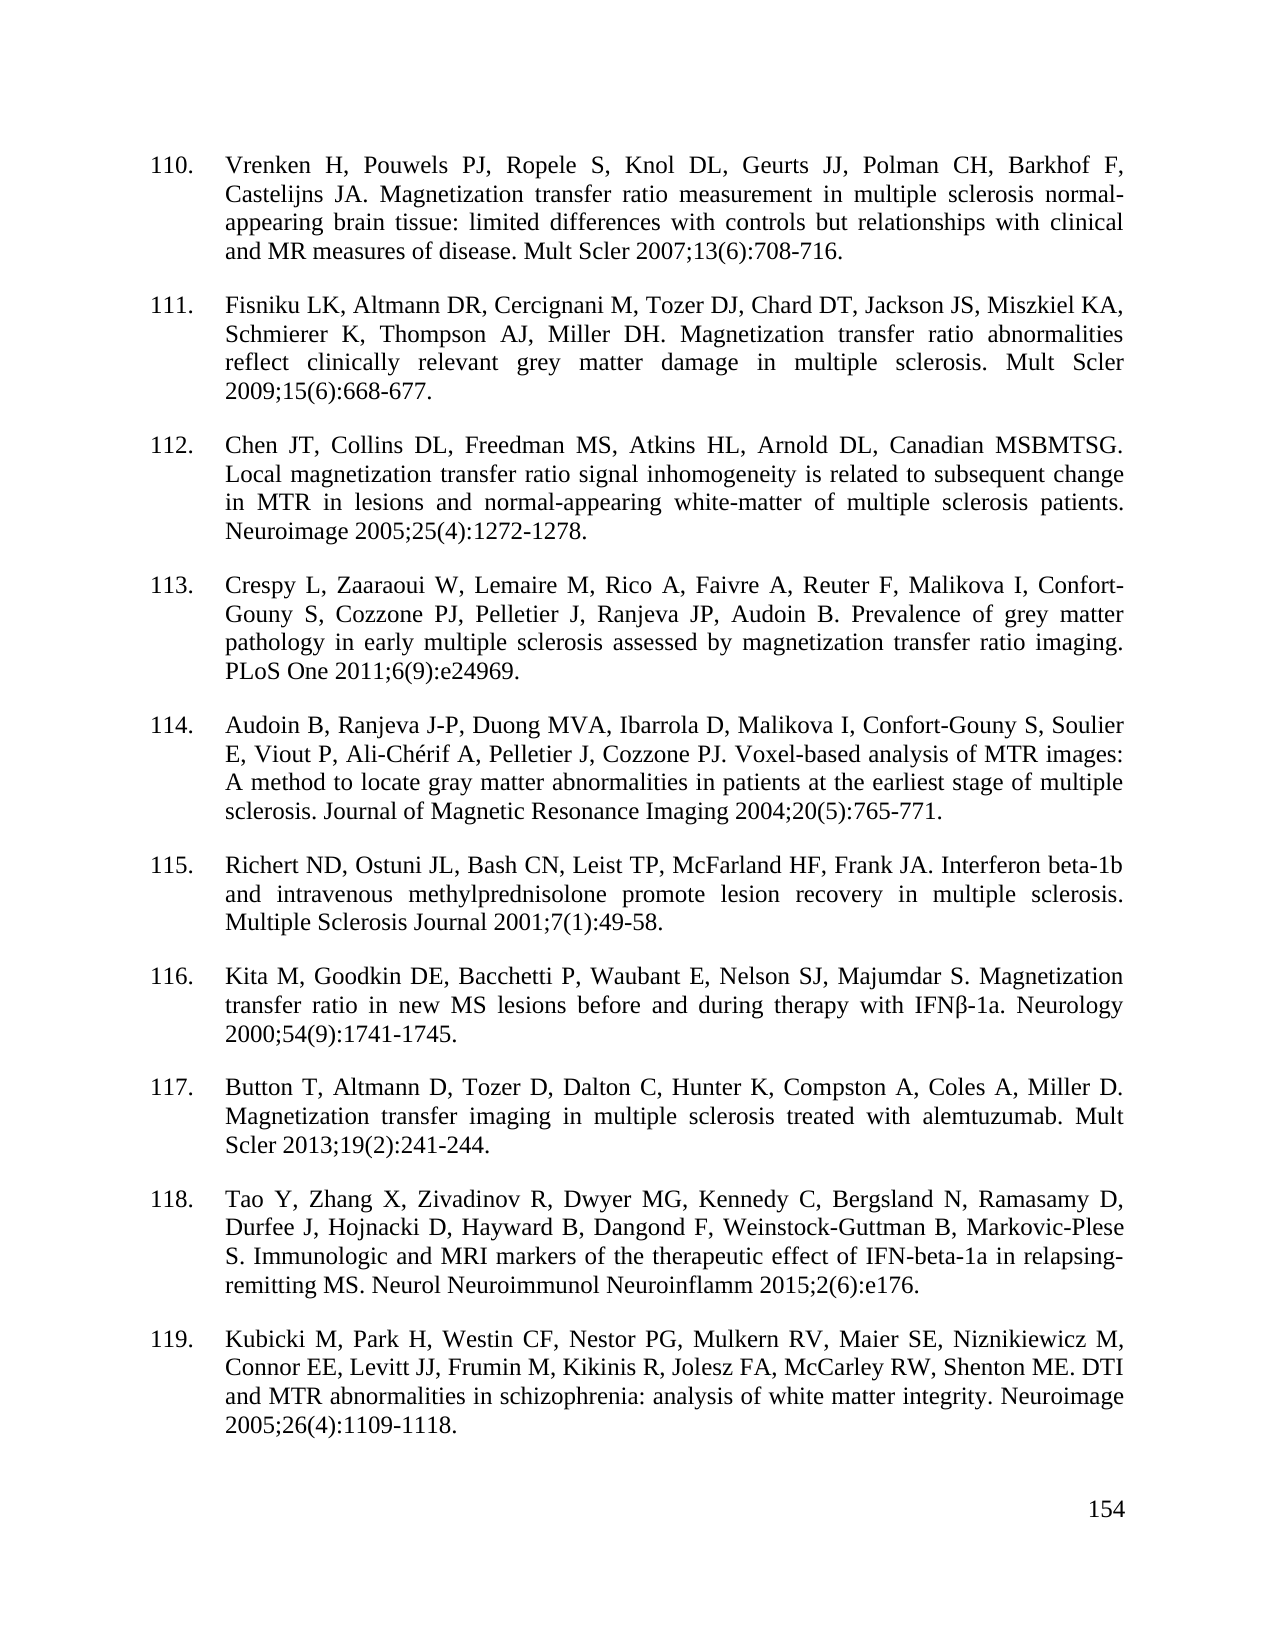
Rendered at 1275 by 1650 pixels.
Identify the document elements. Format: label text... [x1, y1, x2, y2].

text 114. Audoin B, Ranjeva J-P, Duong MVA, Ibarrola D, Malikova I, Confort-Gouny S, Soulier E, Viout P, Ali-Chérif A, Pelletier J, Cozzone PJ. Voxel-based analysis of MTR images: A method to locate gray matter abnormalities in patients at the earliest stage of multiple sclerosis. Journal of Magnetic Resonance Imaging 2004;20(5):765-771. [150, 710, 1125, 825]
text 111. Fisniku LK, Altmann DR, Cercignani M, Tozer DJ, Chard DT, Jackson JS, Miszkiel KA, Schmierer K, Thompson AJ, Miller DH. Magnetization transfer ratio abnormalities reflect clinically relevant grey matter damage in multiple sclerosis. Mult Scler 2009;15(6):668-677. [150, 290, 1125, 405]
text 115. Richert ND, Ostuni JL, Bash CN, Leist TP, McFarland HF, Frank JA. Interferon beta-1b and intravenous methylprednisolone promote lesion recovery in multiple sclerosis. Multiple Sclerosis Journal 2001;7(1):49-58. [150, 850, 1125, 936]
text 119. Kubicki M, Park H, Westin CF, Nestor PG, Mulkern RV, Maier SE, Niznikiewicz M, Connor EE, Levitt JJ, Frumin M, Kikinis R, Jolesz FA, McCarley RW, Shenton ME. DTI and MTR abnormalities in schizophrenia: analysis of white matter integrity. Neuroimage 2005;26(4):1109-1118. [150, 1324, 1125, 1439]
text 117. Button T, Altmann D, Tozer D, Dalton C, Hunter K, Compston A, Coles A, Miller D. Magnetization transfer imaging in multiple sclerosis treated with alemtuzumab. Mult Scler 2013;19(2):241-244. [150, 1072, 1125, 1159]
text 110. Vrenken H, Pouwels PJ, Ropele S, Knol DL, Geurts JJ, Polman CH, Barkhof F, Castelijns JA. Magnetization transfer ratio measurement in multiple sclerosis normal-appearing brain tissue: limited differences with controls but relationships with clinical and MR measures of disease. Mult Scler 2007;13(6):708-716. [150, 150, 1125, 265]
text 113. Crespy L, Zaaraoui W, Lemaire M, Rico A, Faivre A, Reuter F, Malikova I, Confort-Gouny S, Cozzone PJ, Pelletier J, Ranjeva JP, Audoin B. Prevalence of grey matter pathology in early multiple sclerosis assessed by magnetization transfer ratio imaging. PLoS One 2011;6(9):e24969. [150, 570, 1125, 685]
text 118. Tao Y, Zhang X, Zivadinov R, Dwyer MG, Kennedy C, Bergsland N, Ramasamy D, Durfee J, Hojnacki D, Hayward B, Dangond F, Weinstock-Guttman B, Markovic-Plese S. Immunologic and MRI markers of the therapeutic effect of IFN-beta-1a in relapsing-remitting MS. Neurol Neuroimmunol Neuroinflamm 2015;2(6):e176. [150, 1184, 1125, 1299]
text 116. Kita M, Goodkin DE, Bacchetti P, Waubant E, Nelson SJ, Majumdar S. Magnetization transfer ratio in new MS lesions before and during therapy with IFNβ-1a. Neurology 2000;54(9):1741-1745. [150, 961, 1125, 1047]
text 112. Chen JT, Collins DL, Freedman MS, Atkins HL, Arnold DL, Canadian MSBMTSG. Local magnetization transfer ratio signal inhomogeneity is related to subsequent change in MTR in lesions and normal-appearing white-matter of multiple sclerosis patients. Neuroimage 2005;25(4):1272-1278. [150, 430, 1125, 545]
